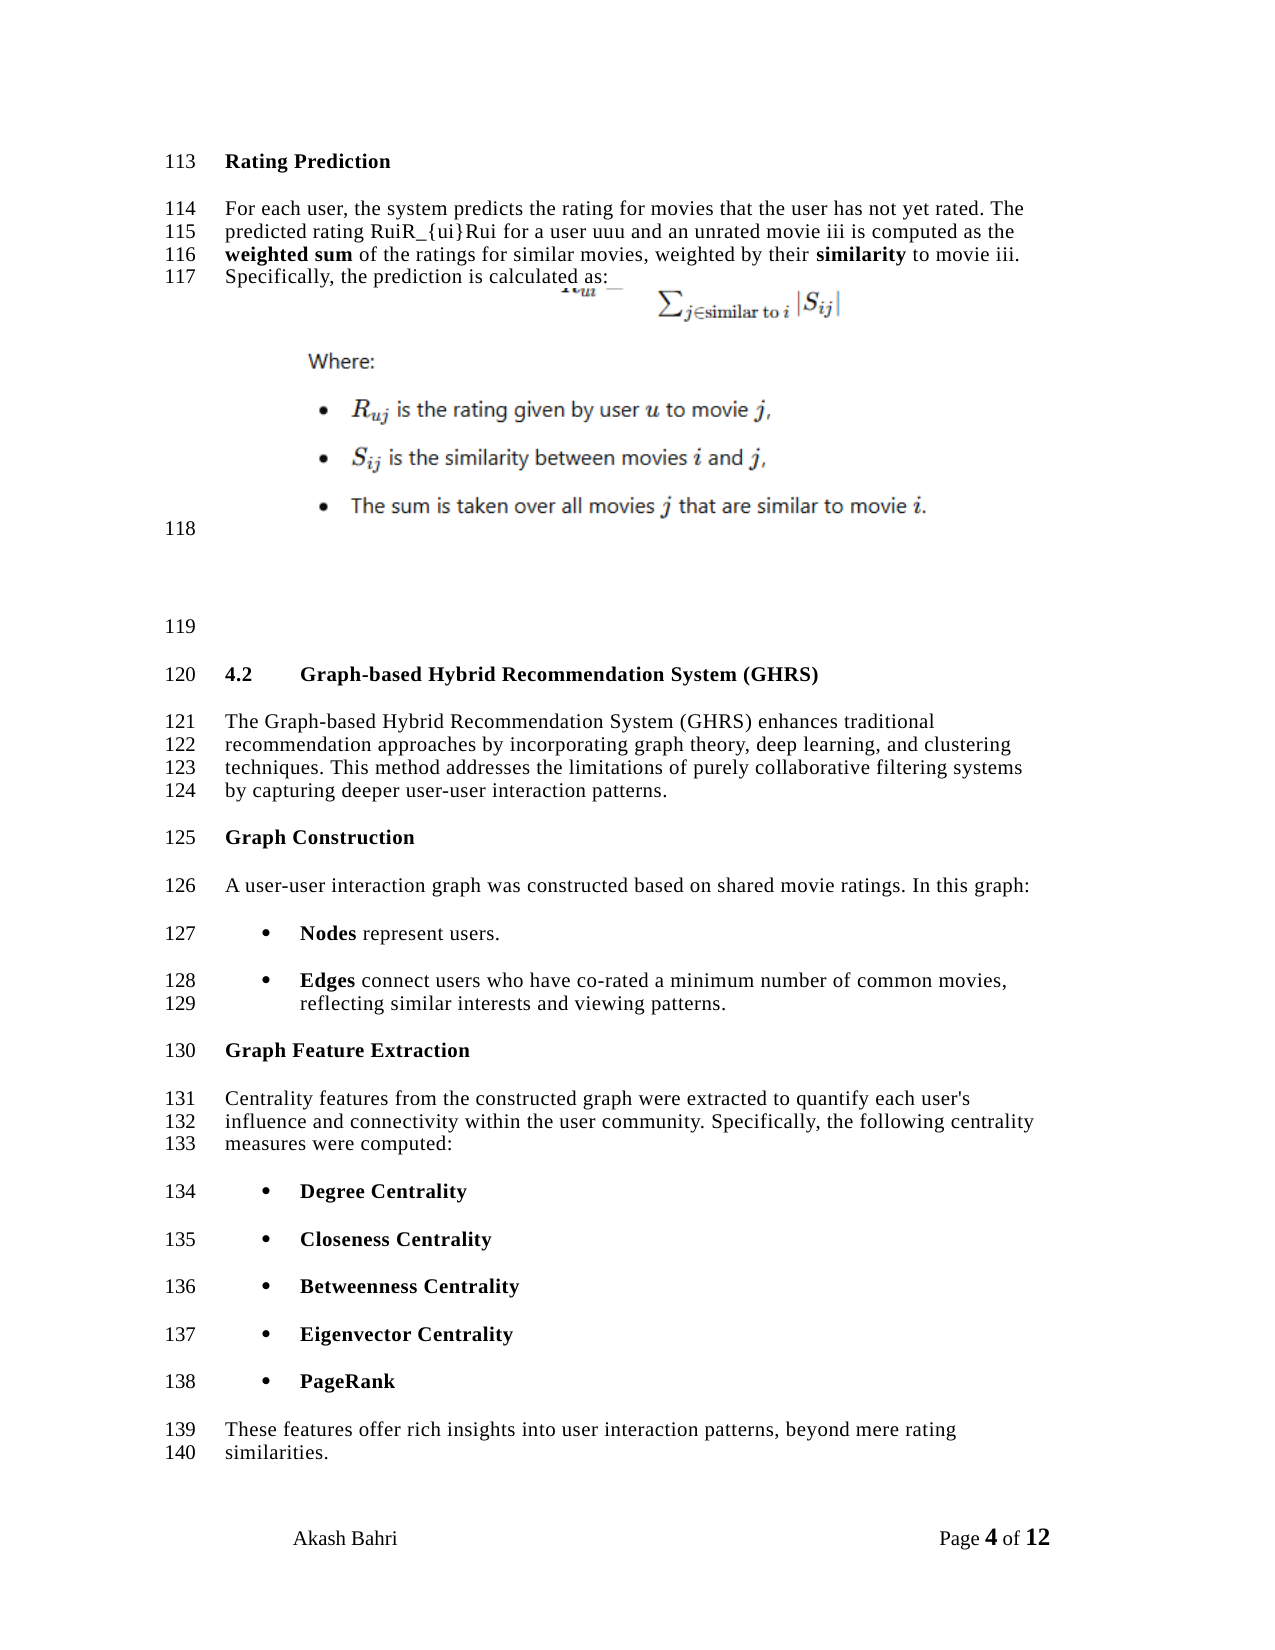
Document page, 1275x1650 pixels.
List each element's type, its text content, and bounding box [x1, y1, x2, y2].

list PageRank [262, 1371, 1050, 1393]
list Closeness Centrality [262, 1228, 1050, 1251]
picture [293, 288, 982, 536]
text Graph Construction [225, 827, 1050, 849]
text For each user, the system predicts the rating for movies that the user has not yet rated. The predicted rating RuiR_{ui}Rui​ for a user uuu and an unrated movie iii is computed as the weighted sum of the ratings for similar movies, weighted by their similarity to movie iii. Specifically, the prediction is calculated as: [225, 198, 1050, 288]
text 4.2 Graph-based Hybrid Recommendation System (GHRS) [225, 663, 1050, 686]
text Rating Prediction [225, 150, 1050, 173]
list Betweenness Centrality [262, 1276, 1050, 1298]
text A user-user interaction graph was constructed based on shared movie ratings. In this graph: [225, 874, 1050, 897]
text The Graph-based Hybrid Recommendation System (GHRS) enhances traditional recommendation approaches by incorporating graph theory, deep learning, and clustering techniques. This method addresses the limitations of purely collaborative filtering systems by capturing deeper user-user interaction patterns. [225, 711, 1050, 802]
list Nodes represent users. [262, 922, 1050, 944]
text Centrality features from the constructed graph were extracted to quantify each user's influence and connectivity within the user community. Specifically, the following centrality measures were computed: [225, 1087, 1050, 1155]
list Eigenvector Centrality [262, 1323, 1050, 1346]
list Edges connect users who have co-rated a minimum number of common movies, reflecting similar interests and viewing patterns. [262, 969, 1050, 1015]
list Degree Centrality [262, 1180, 1050, 1203]
text These features offer rich insights into user interaction patterns, beyond mere rating similarities. [225, 1418, 1050, 1464]
text Graph Feature Extraction [225, 1040, 1050, 1062]
